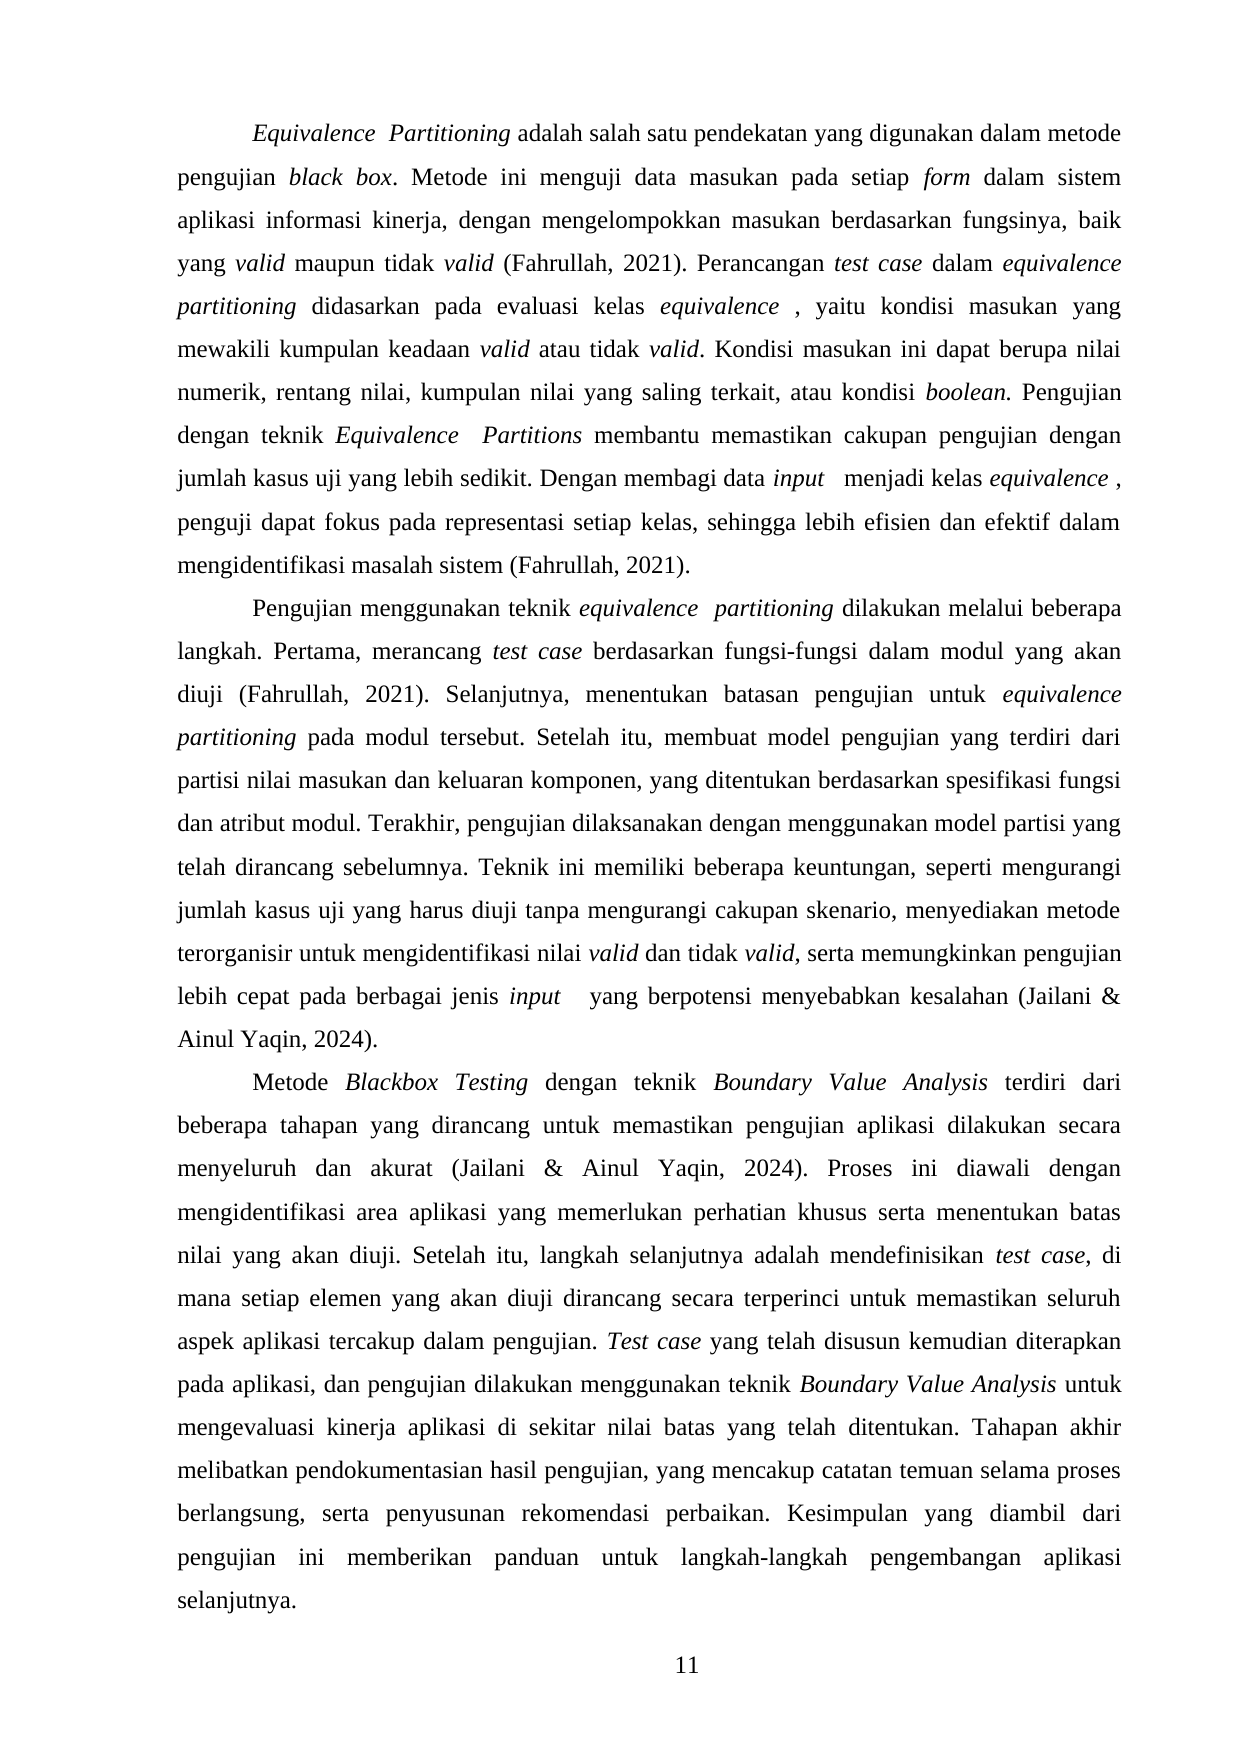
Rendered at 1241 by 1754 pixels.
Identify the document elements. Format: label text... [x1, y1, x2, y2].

text Pengujian menggunakan teknik equivalence partitioning dilakukan melalui beberapa langkah. Pertama, merancang test case berdasarkan fungsi-fungsi dalam modul yang akan diuji (Fahrullah, 2021). Selanjutnya, menentukan batasan pengujian untuk equivalence partitioning pada modul tersebut. Setelah itu, membuat model pengujian yang terdiri dari partisi nilai masukan dan keluaran komponen, yang ditentukan berdasarkan spesifikasi fungsi dan atribut modul. Terakhir, pengujian dilaksanakan dengan menggunakan model partisi yang telah dirancang sebelumnya. Teknik ini memiliki beberapa keuntungan, seperti mengurangi jumlah kasus uji yang harus diuji tanpa mengurangi cakupan skenario, menyediakan metode terorganisir untuk mengidentifikasi nilai valid dan tidak valid, serta memungkinkan pengujian lebih cepat pada berbagai jenis input yang berpotensi menyebabkan kesalahan (Jailani & Ainul Yaqin, 2024). [177, 593, 1122, 1053]
text Metode Blackbox Testing dengan teknik Boundary Value Analysis terdiri dari beberapa tahapan yang dirancang untuk memastikan pengujian aplikasi dilakukan secara menyeluruh dan akurat (Jailani & Ainul Yaqin, 2024). Proses ini diawali dengan mengidentifikasi area aplikasi yang memerlukan perhatian khusus serta menentukan batas nilai yang akan diuji. Setelah itu, langkah selanjutnya adalah mendefinisikan test case, di mana setiap elemen yang akan diuji dirancang secara terperinci untuk memastikan seluruh aspek aplikasi tercakup dalam pengujian. Test case yang telah disusun kemudian diterapkan pada aplikasi, dan pengujian dilakukan menggunakan teknik Boundary Value Analysis untuk mengevaluasi kinerja aplikasi di sekitar nilai batas yang telah ditentukan. Tahapan akhir melibatkan pendokumentasian hasil pengujian, yang mencakup catatan temuan selama proses berlangsung, serta penyusunan rekomendasi perbaikan. Kesimpulan yang diambil dari pengujian ini memberikan panduan untuk langkah-langkah pengembangan aplikasi selanjutnya. [177, 1067, 1122, 1613]
text Equivalence Partitioning adalah salah satu pendekatan yang digunakan dalam metode pengujian black box. Metode ini menguji data masukan pada setiap form dalam sistem aplikasi informasi kinerja, dengan mengelompokkan masukan berdasarkan fungsinya, baik yang valid maupun tidak valid (Fahrullah, 2021). Perancangan test case dalam equivalence partitioning didasarkan pada evaluasi kelas equivalence , yaitu kondisi masukan yang mewakili kumpulan keadaan valid atau tidak valid. Kondisi masukan ini dapat berupa nilai numerik, rentang nilai, kumpulan nilai yang saling terkait, atau kondisi boolean. Pengujian dengan teknik Equivalence Partitions membantu memastikan cakupan pengujian dengan jumlah kasus uji yang lebih sedikit. Dengan membagi data input menjadi kelas equivalence , penguji dapat fokus pada representasi setiap kelas, sehingga lebih efisien dan efektif dalam mengidentifikasi masalah sistem (Fahrullah, 2021). [177, 118, 1122, 578]
